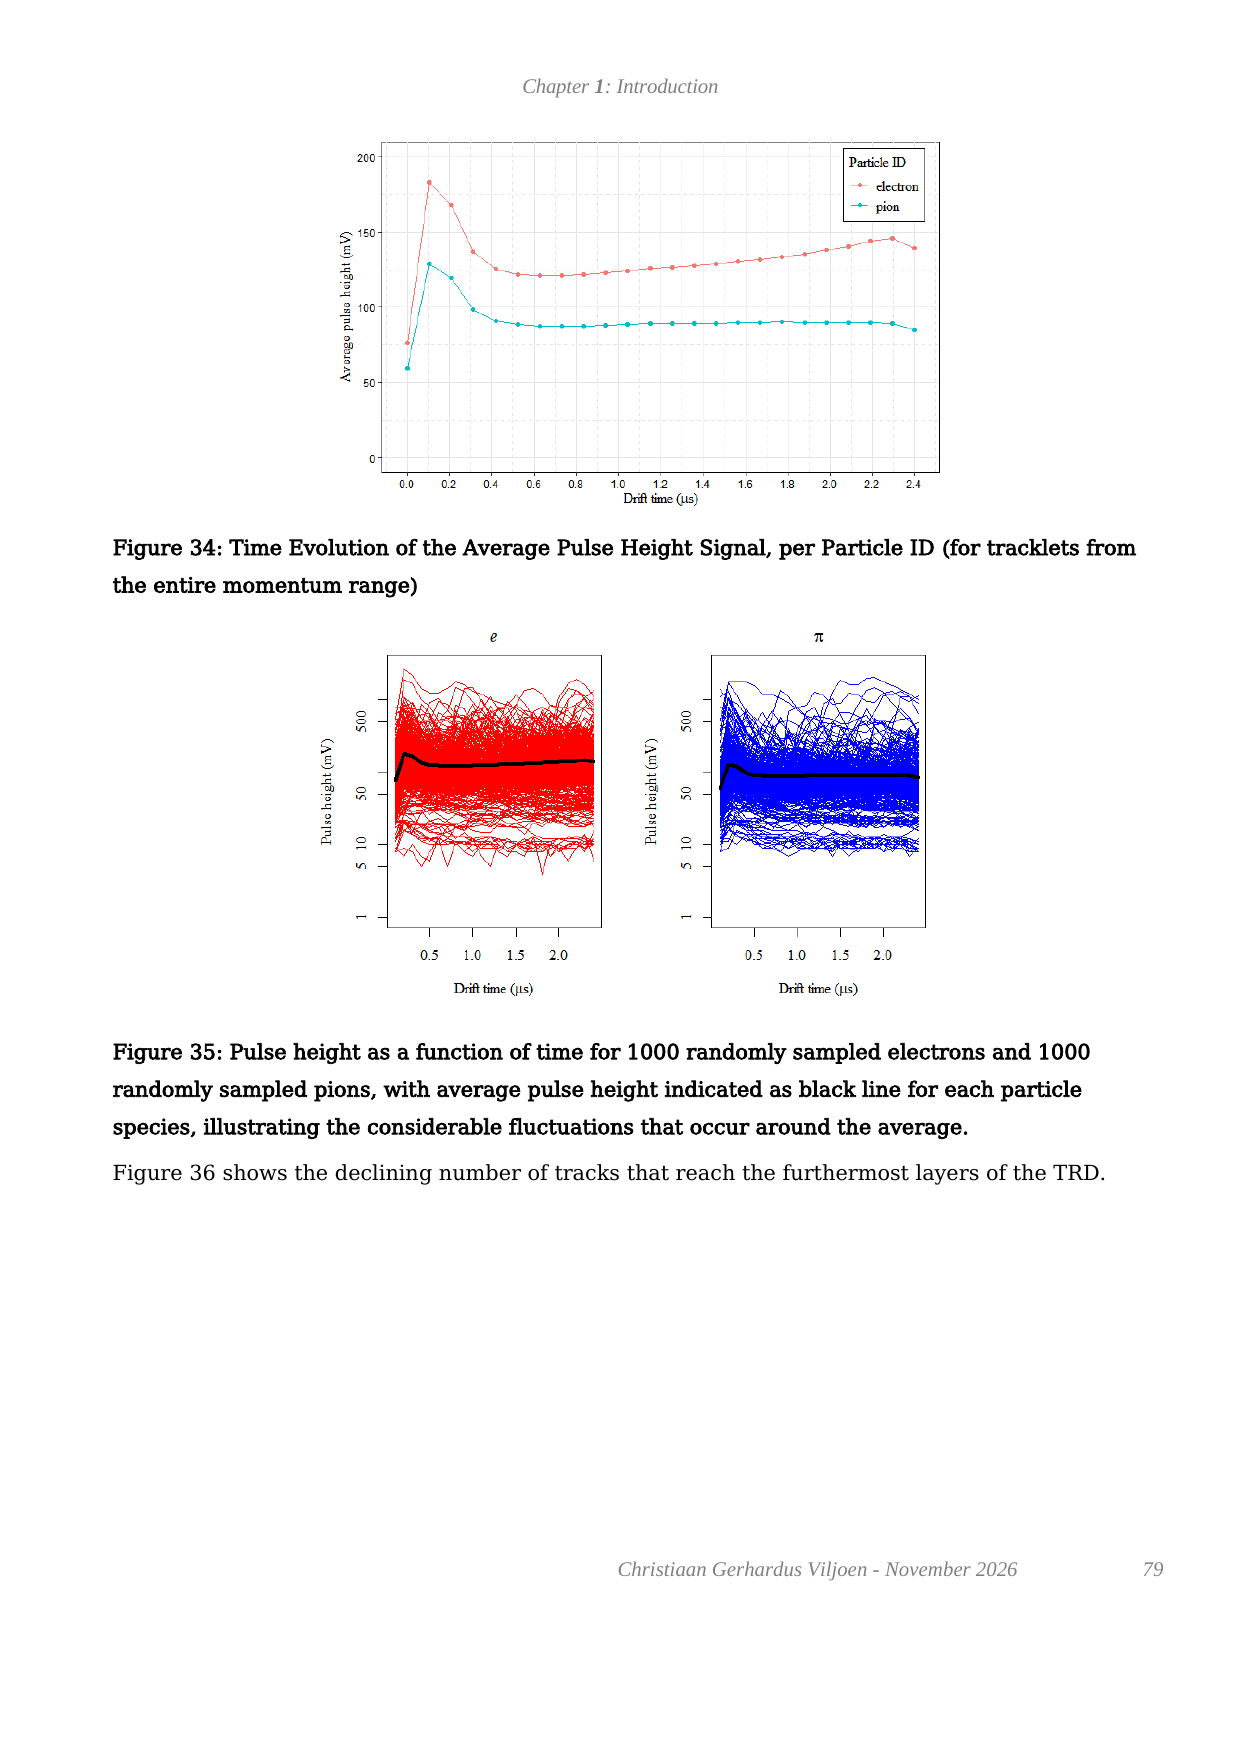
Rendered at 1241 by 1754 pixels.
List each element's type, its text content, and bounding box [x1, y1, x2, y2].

text Figure 36 shows the declining number of tracks that reach the furthermost layers of the TRD. [112, 1159, 1165, 1184]
text Figure 35: Pulse height as a function of time for 1000 randomly sampled electrons and 1000 randomly sampled pions, with average pulse height indicated as black line for each particle species, illustrating the considerable fluctuations that occur around the average. [112, 1038, 1165, 1138]
picture [314, 617, 963, 1018]
text Figure 34: Time Evolution of the Average Pulse Height Signal, per Particle ID (for tracklets from the entire momentum range) [112, 534, 1165, 597]
picture [332, 135, 945, 514]
